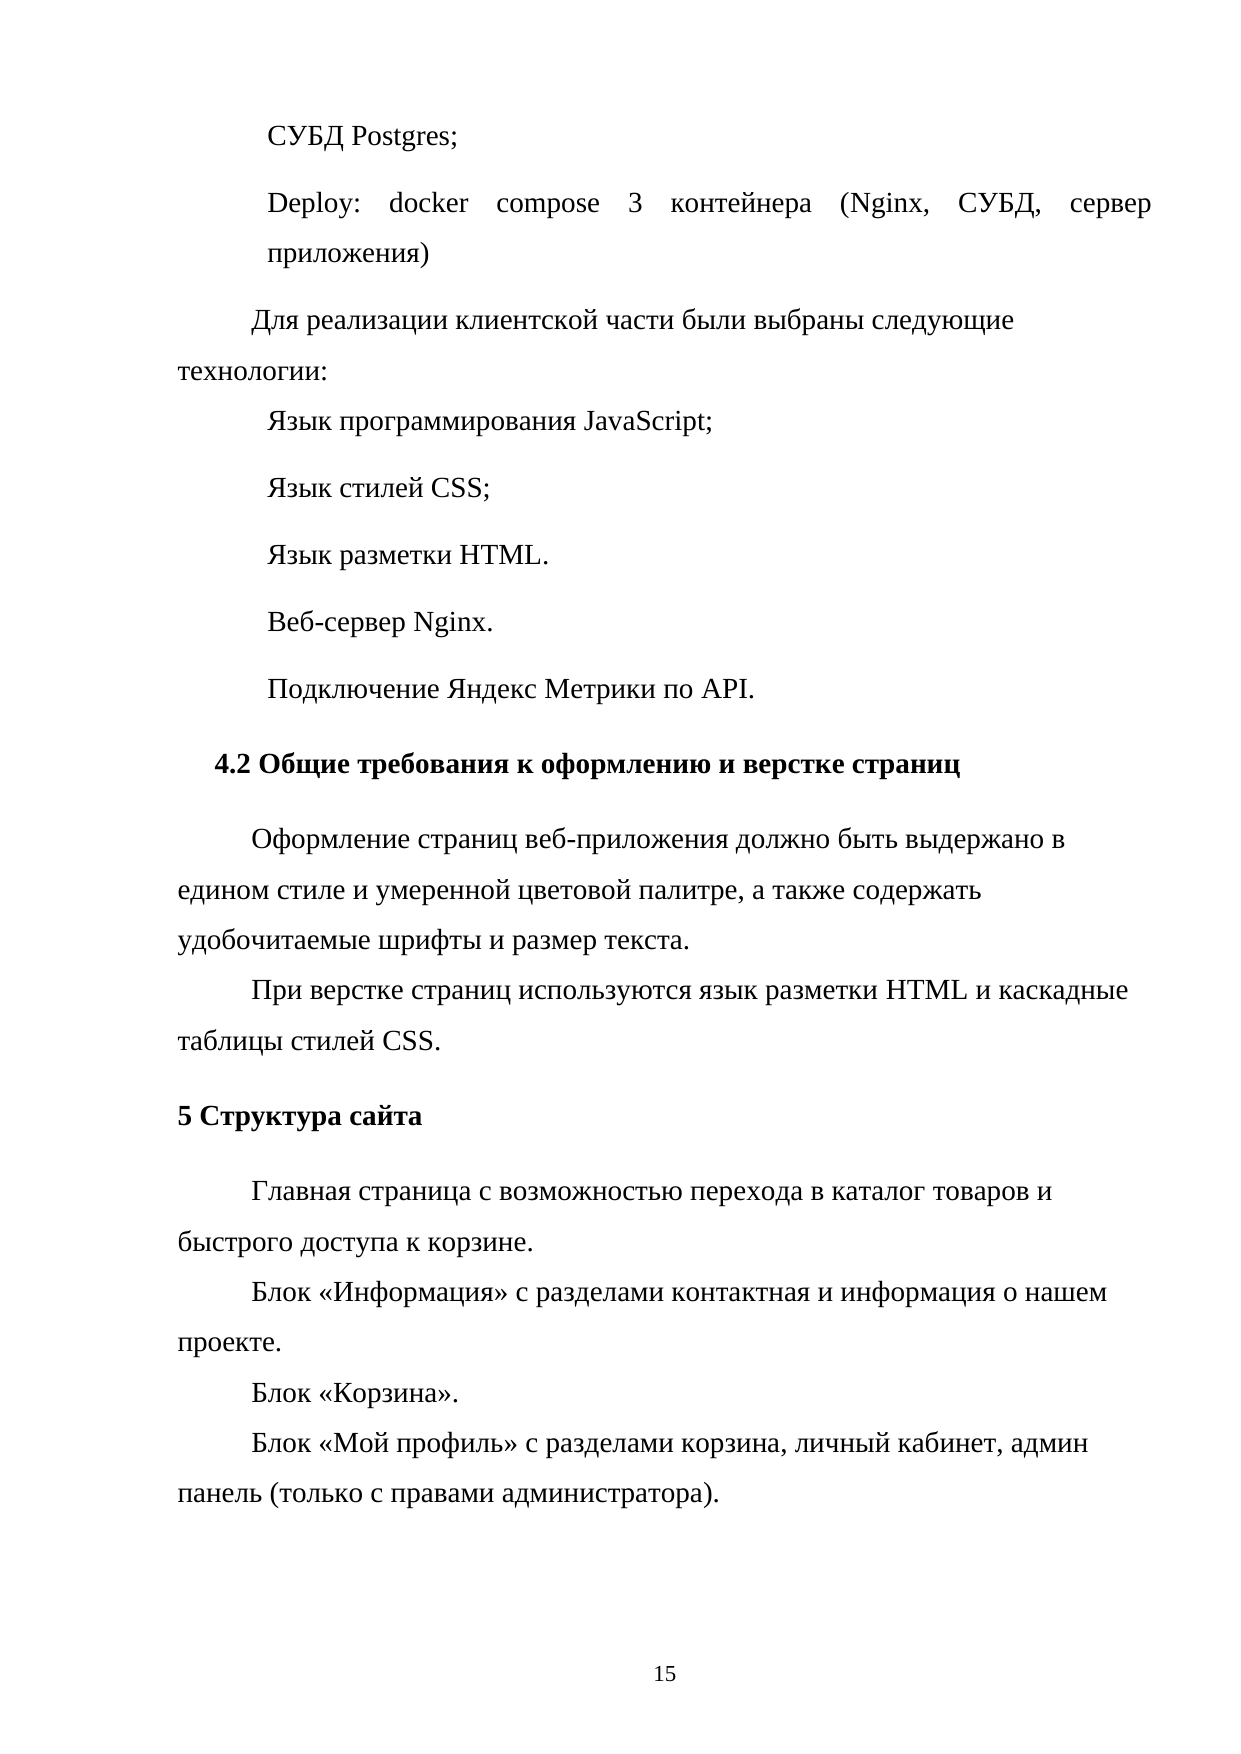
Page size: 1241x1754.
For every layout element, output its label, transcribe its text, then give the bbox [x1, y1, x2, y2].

text Deploy: docker compose 3 контейнера (Nginx, СУБД, сервер приложения) [267, 185, 1152, 269]
text Оформление страниц веб-приложения должно быть выдержано в едином стиле и умеренной цветовой палитре, а также содержать удобочитаемые шрифты и размер текста. [177, 822, 1152, 956]
text При верстке страниц используются язык разметки HTML и каскадные таблицы стилей CSS. [177, 972, 1152, 1056]
text Структура сайта [177, 1098, 1152, 1132]
text Блок «Корзина». [177, 1375, 1152, 1408]
text Главная страница с возможностью перехода в каталог товаров и быстрого доступа к корзине. [177, 1173, 1152, 1257]
text Для реализации клиентской части были выбраны следующие технологии: [177, 302, 1152, 386]
text СУБД Postgres; [267, 118, 1152, 152]
list Общие требования к оформлению и верстке страниц [214, 746, 1152, 780]
text Блок «Мой профиль» с разделами корзина, личный кабинет, админ панель (только с правами администратора). [177, 1425, 1152, 1509]
text Язык разметки HTML. [267, 537, 1152, 571]
text Подключение Яндекс Метрики по API. [267, 671, 1152, 704]
text Блок «Информация» с разделами контактная и информация о нашем проекте. [177, 1274, 1152, 1358]
text Веб-сервер Nginx. [267, 604, 1152, 637]
text Язык стилей CSS; [267, 470, 1152, 503]
text Язык программирования JavaScript; [267, 403, 1152, 437]
